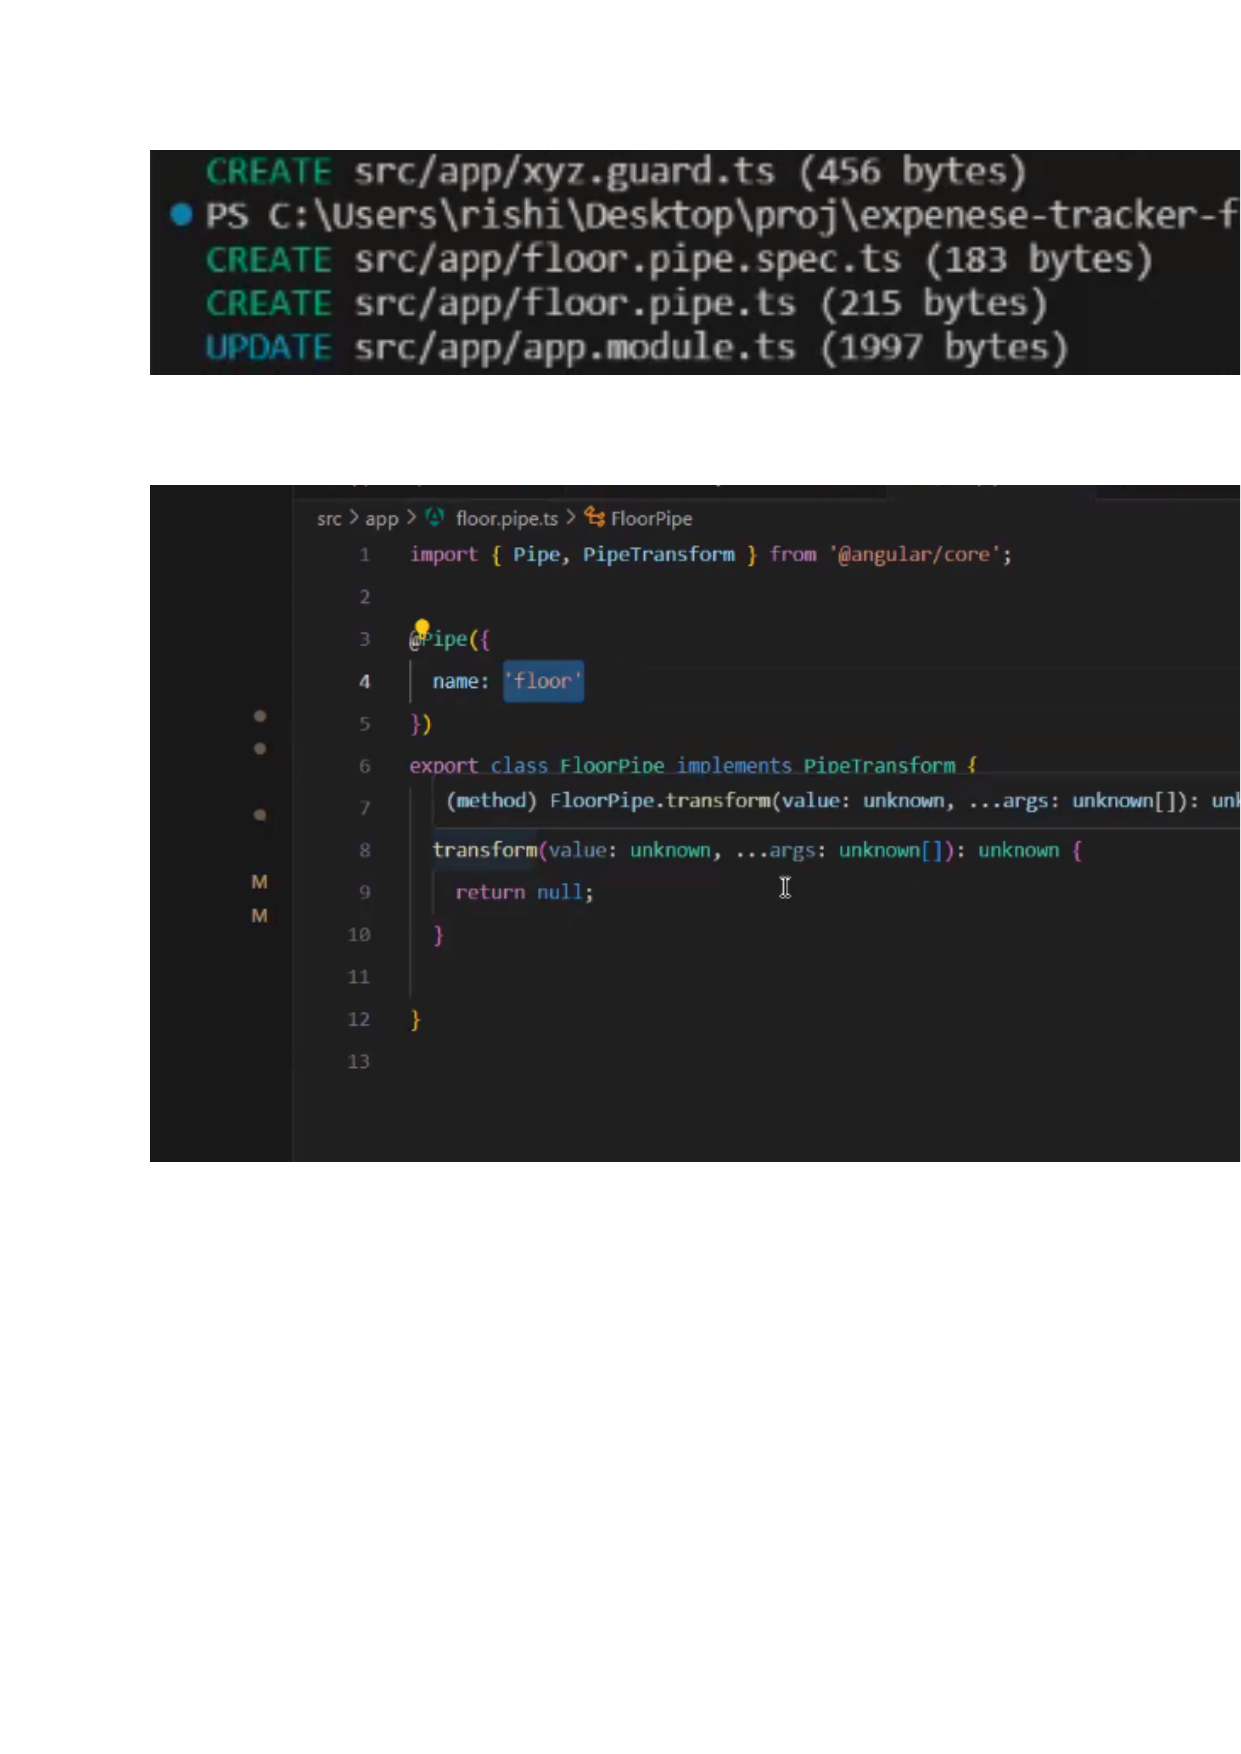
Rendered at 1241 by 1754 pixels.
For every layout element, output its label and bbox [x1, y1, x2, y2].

picture [150, 150, 1241, 375]
picture [150, 485, 1241, 1162]
